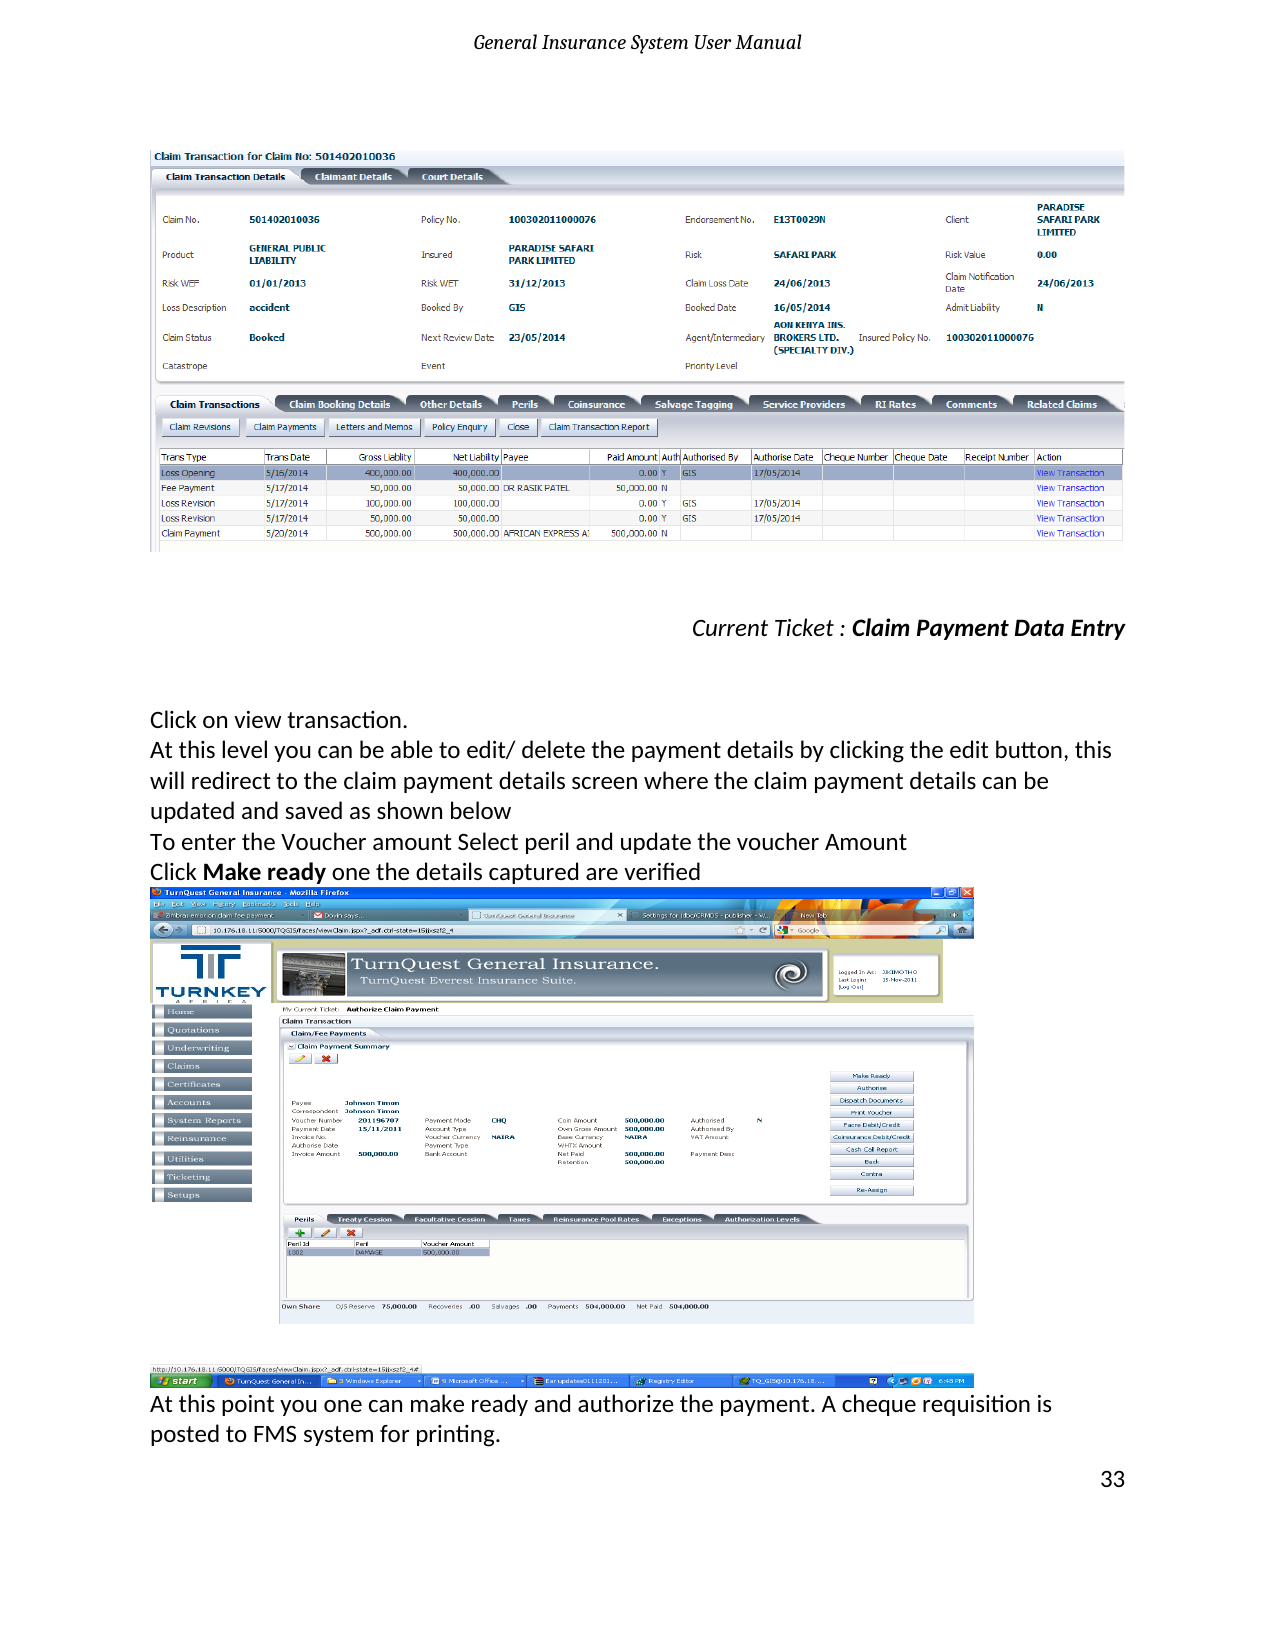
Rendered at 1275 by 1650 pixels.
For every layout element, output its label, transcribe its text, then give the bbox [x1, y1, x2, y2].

text Click Make ready one the details captured are verified [150, 857, 1125, 887]
text At this level you can be able to edit/ delete the payment details by clicking the edit button, this will redirect to the claim payment details screen where the claim payment details can be updated and saved as shown below [150, 734, 1125, 826]
picture [150, 150, 1125, 552]
picture [150, 887, 974, 1388]
text Click on view transaction. [150, 704, 1125, 734]
text Current Ticket : Claim Payment Data Entry [150, 612, 1125, 643]
text To enter the Voucher amount Select peril and update the voucher Amount [150, 826, 1125, 857]
text At this point you one can make ready and authorize the payment. A cheque requisition is posted to FMS system for printing. [150, 1388, 1125, 1449]
